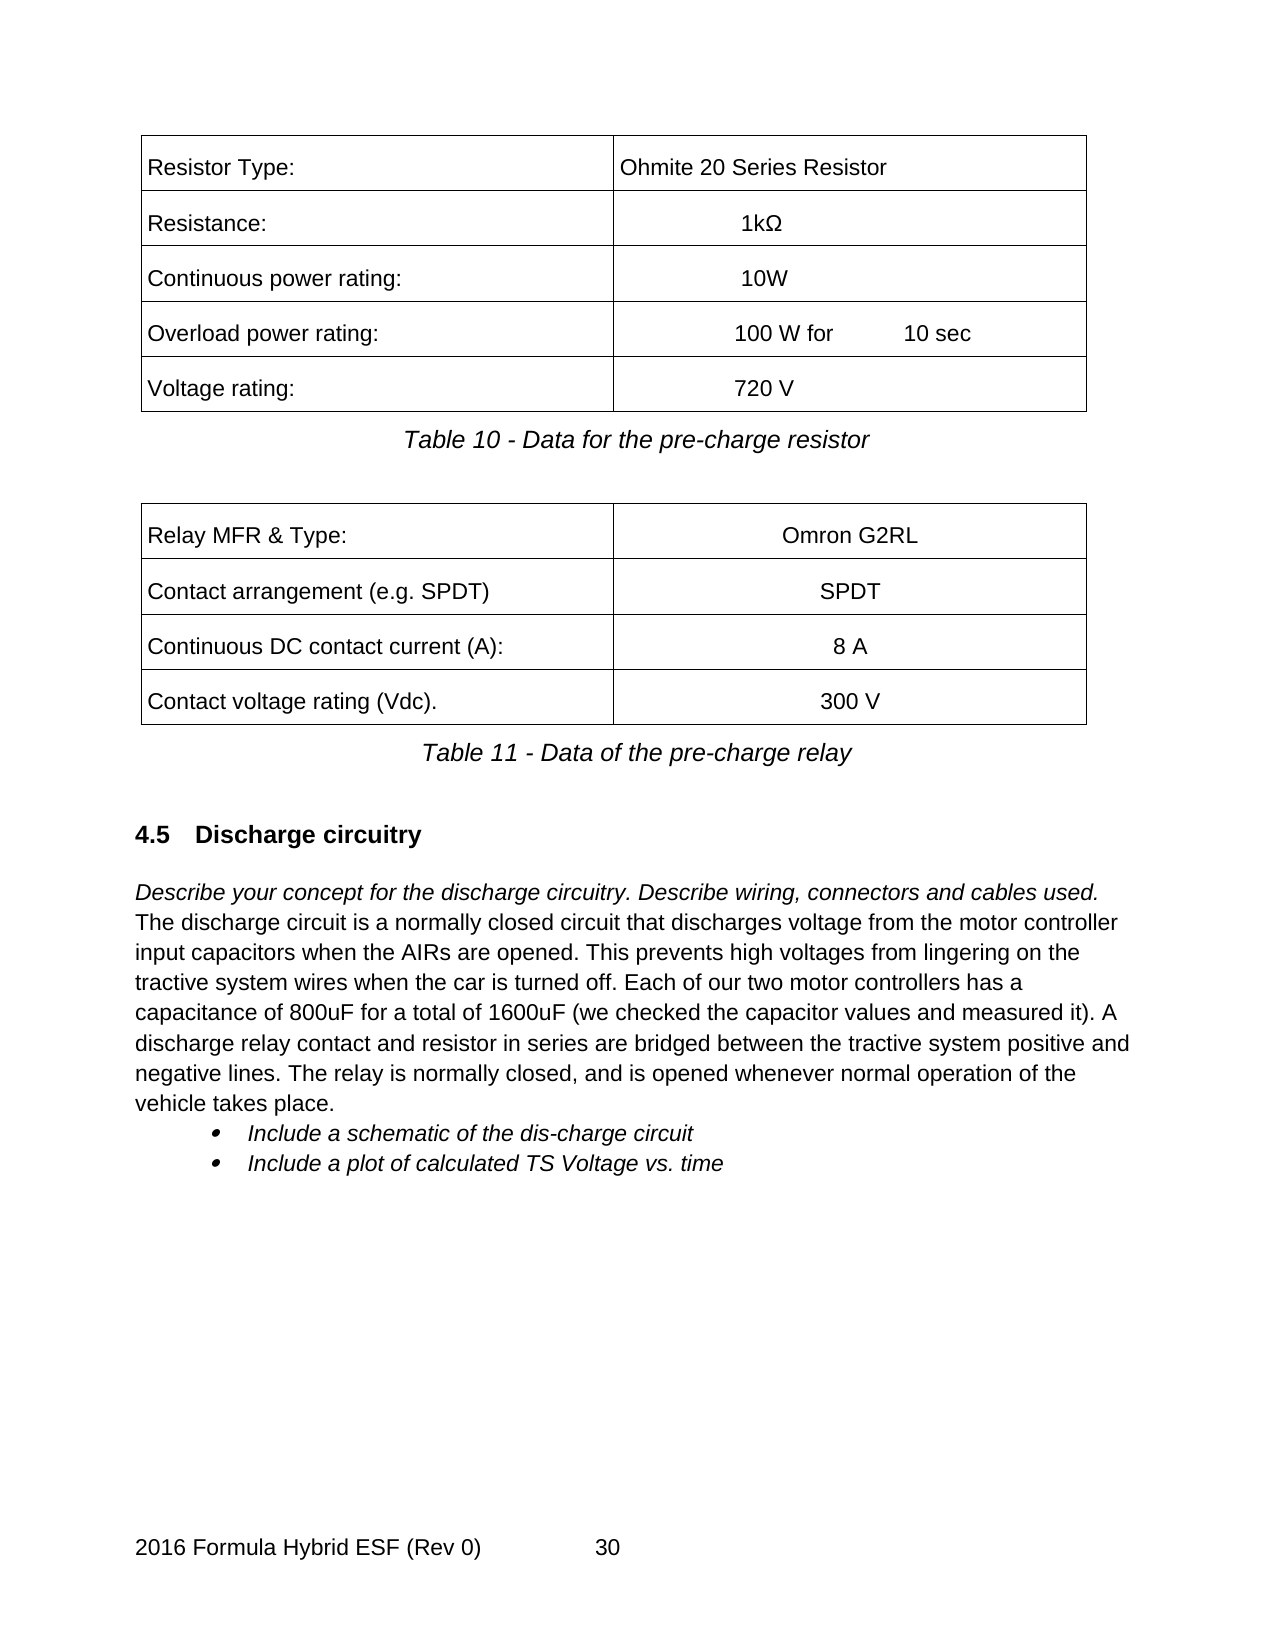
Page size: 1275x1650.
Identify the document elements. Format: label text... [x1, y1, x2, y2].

table_cell 100 W for 10 sec [614, 302, 1086, 356]
list Include a schematic of the dis-charge circuit [210, 1120, 1140, 1147]
text The discharge circuit is a normally closed circuit that discharges voltage from the motor controller input capacitors when the AIRs are opened. This prevents high voltages from lingering on the tractive system wires when the car is turned off. Each of our two motor controllers has a capacitance of 800uF for a total of 1600uF (we checked the capacitor values and measured it). A discharge relay contact and resistor in series are bridged between the tractive system positive and negative lines. The relay is normally closed, and is opened whenever normal operation of the vehicle takes place. [135, 909, 1140, 1116]
table_cell 8 A [614, 615, 1086, 669]
table_cell 10W [614, 246, 1086, 301]
text Describe your concept for the discharge circuitry. Describe wiring, connectors and cables used. [135, 878, 1140, 905]
table_cell Resistance: [142, 191, 613, 245]
table_cell Continuous power rating: [142, 246, 613, 301]
table_header Omron G2RL [614, 504, 1086, 558]
table_cell SPDT [614, 559, 1086, 613]
text Table 11 - Data of the pre-charge relay [135, 737, 1140, 766]
table_header Resistor Type: [142, 136, 613, 190]
subtitle Discharge circuitry [135, 821, 1140, 849]
table_cell 1kΩ [614, 191, 1086, 245]
table_cell Contact voltage rating (Vdc). [142, 670, 613, 724]
table_header Ohmite 20 Series Resistor [614, 136, 1086, 190]
text Table 10 - Data for the pre-charge resistor [135, 424, 1140, 453]
list Include a plot of calculated TS Voltage vs. time [210, 1150, 1140, 1177]
table_cell Continuous DC contact current (A): [142, 615, 613, 669]
table_cell Overload power rating: [142, 302, 613, 356]
table_cell Voltage rating: [142, 357, 613, 411]
table_header Relay MFR & Type: [142, 504, 613, 558]
table_cell Contact arrangement (e.g. SPDT) [142, 559, 613, 613]
table_cell 300 V [614, 670, 1086, 724]
table_cell 720 V [614, 357, 1086, 411]
